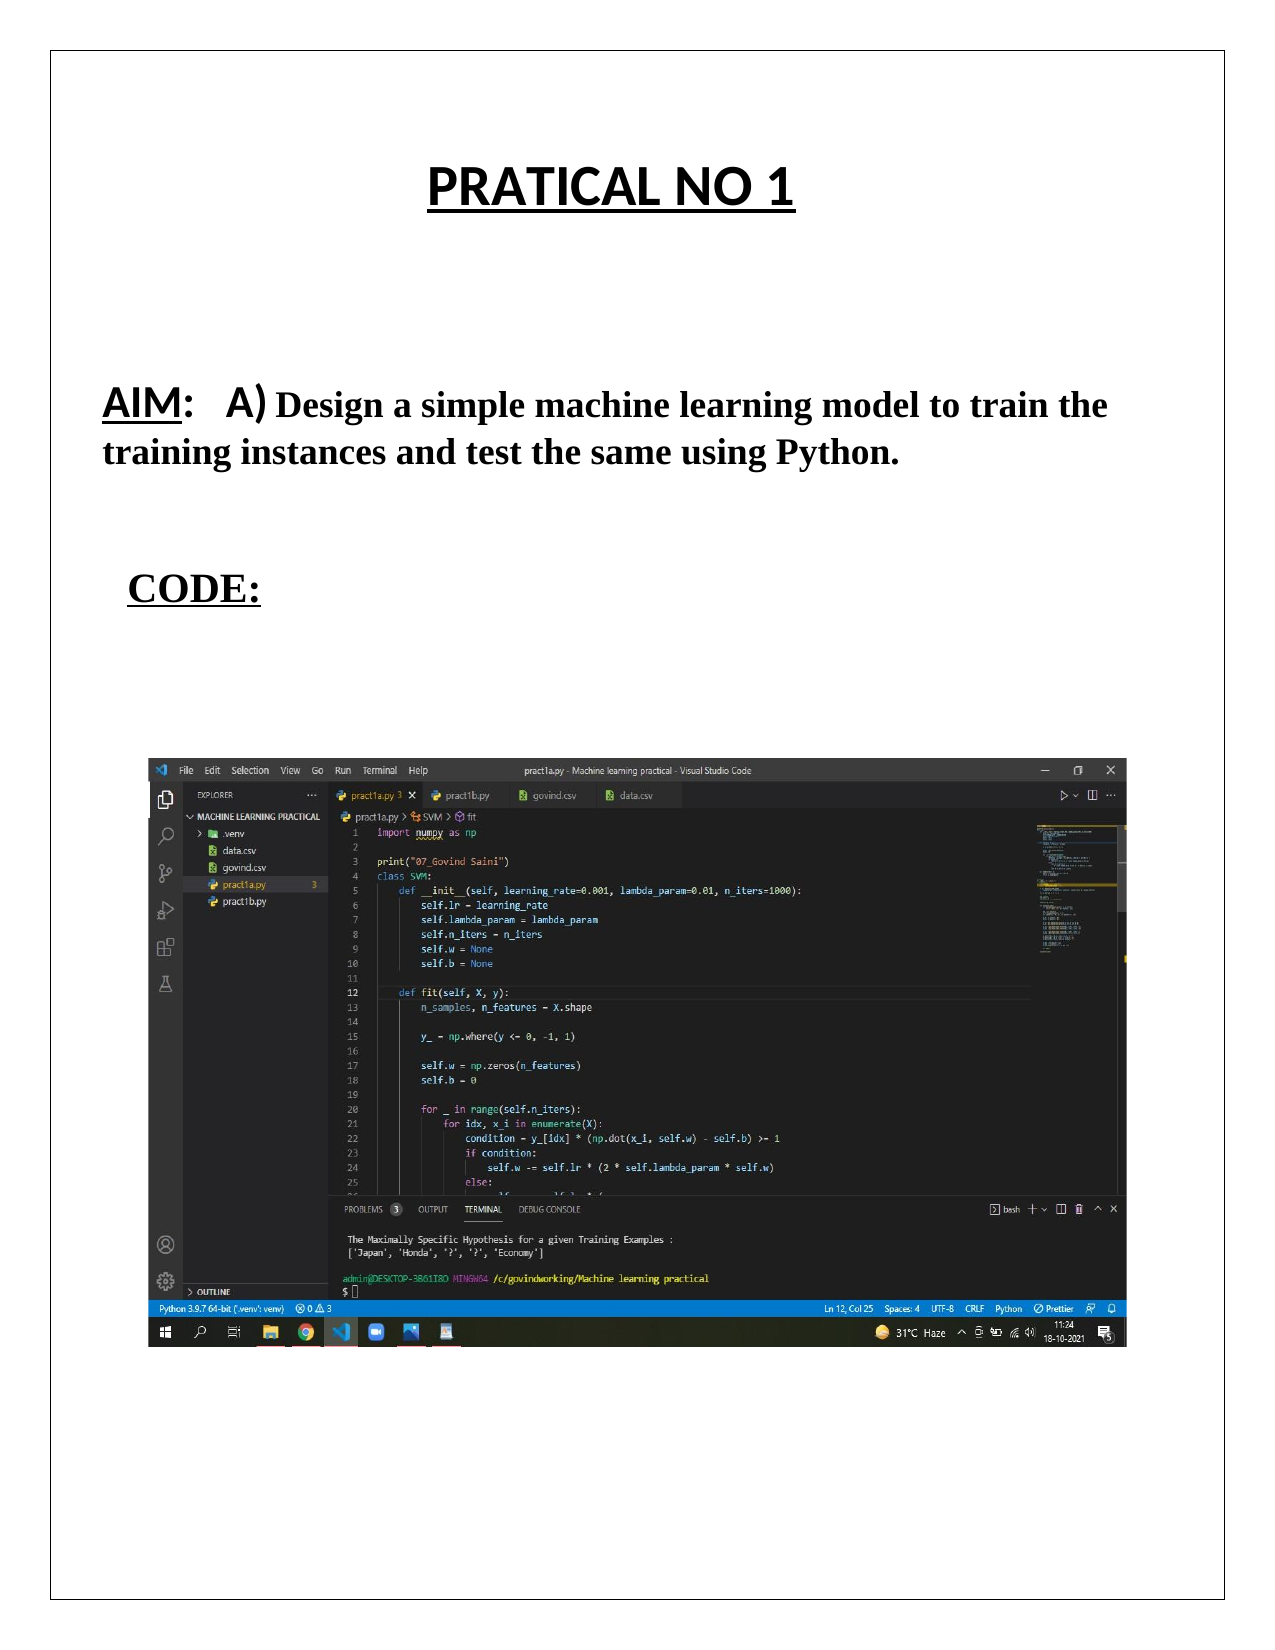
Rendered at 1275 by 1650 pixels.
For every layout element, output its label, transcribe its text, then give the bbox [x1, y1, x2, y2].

text CODE: [127, 563, 1114, 611]
text AIM: A) Design a simple machine learning model to train the training instances and test the same using Python. [102, 373, 1114, 472]
title PRATICAL NO 1 [387, 148, 1108, 219]
picture [148, 758, 1127, 1347]
